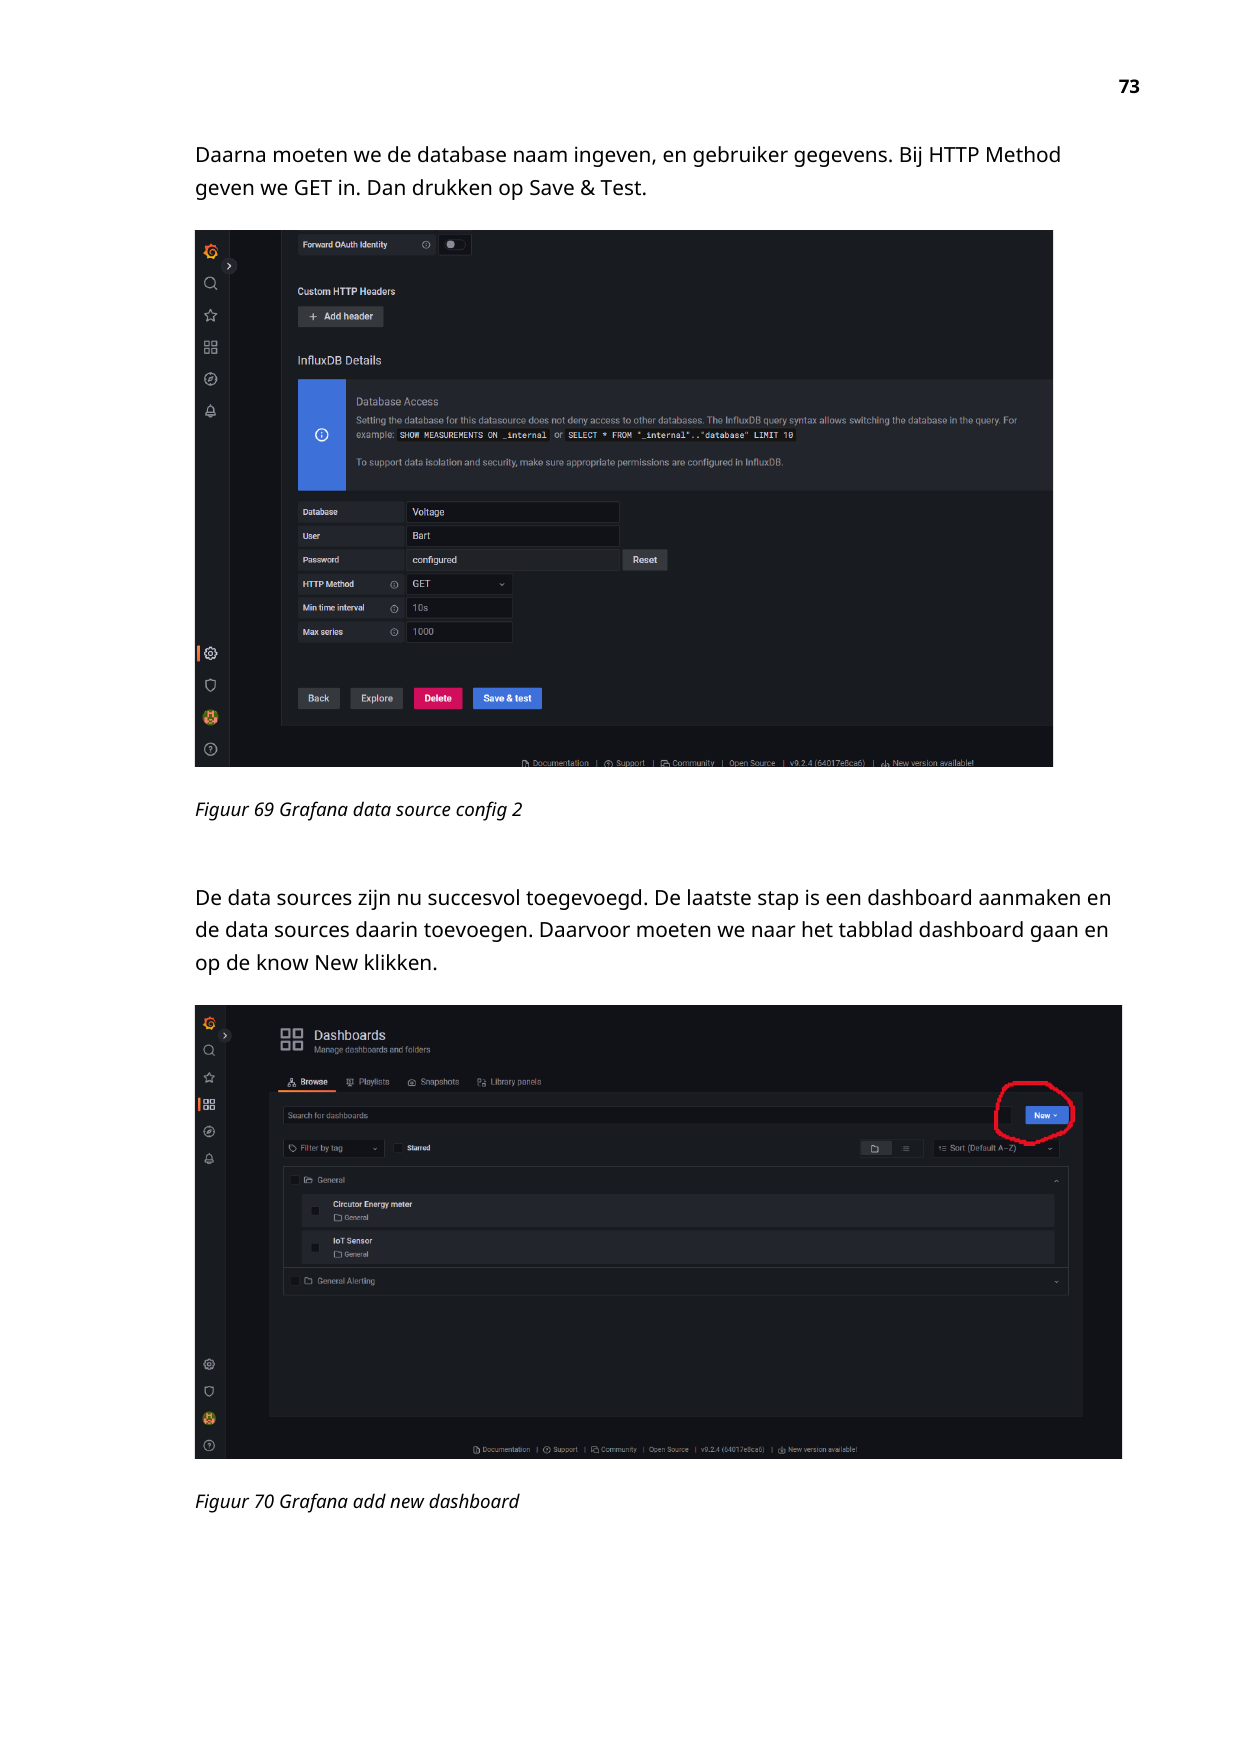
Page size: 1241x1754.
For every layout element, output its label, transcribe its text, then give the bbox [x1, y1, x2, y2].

picture [194, 1005, 1123, 1459]
text Figuur 69 Grafana data source config 2 [195, 796, 1122, 821]
picture [194, 230, 1054, 767]
text Figuur 70 Grafana add new dashboard [195, 1488, 1122, 1514]
text De data sources zijn nu succesvol toegevoegd. De laatste stap is een dashboard aanmaken en de data sources daarin toevoegen. Daarvoor moeten we naar het tabblad dashboard gaan en op de know New klikken. [195, 883, 1122, 976]
text Daarna moeten we de database naam ingeven, en gebruiker gegevens. Bij HTTP Method geven we GET in. Dan drukken op Save & Test. [195, 140, 1122, 201]
